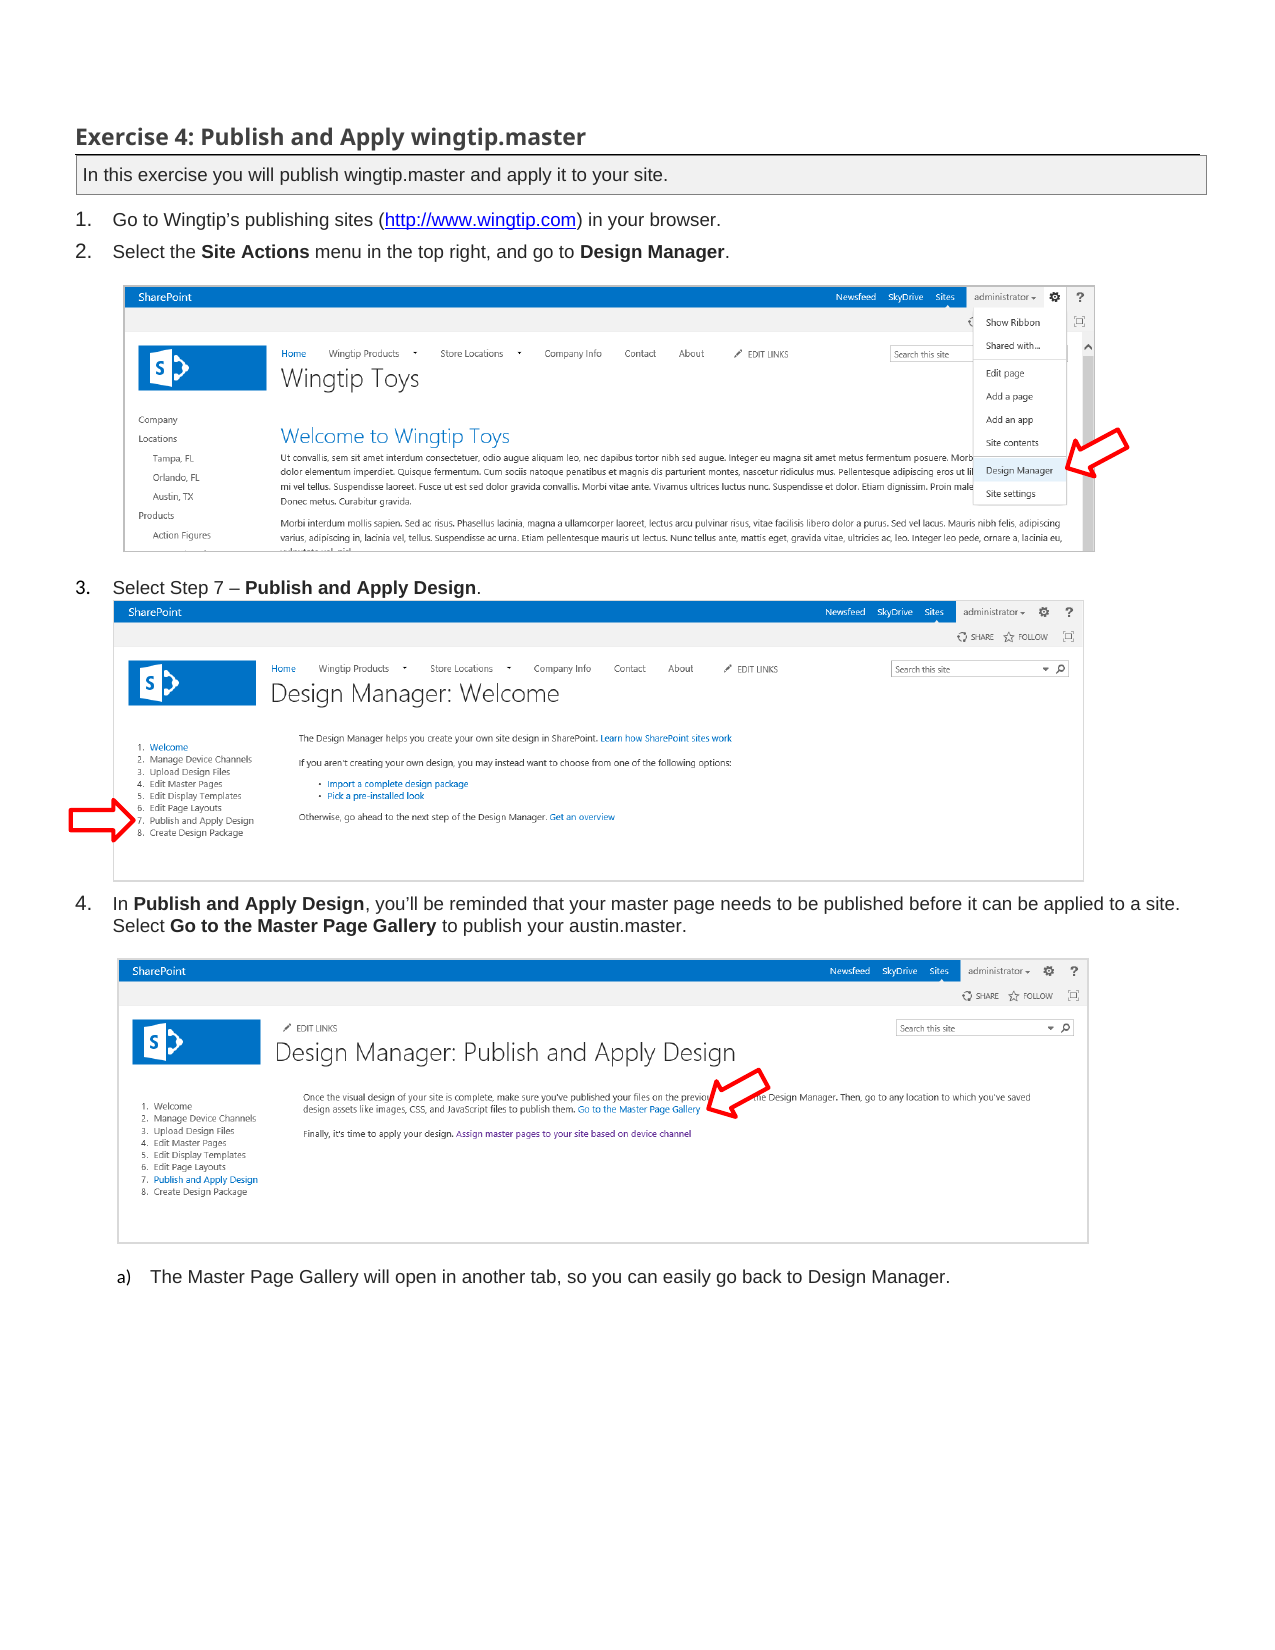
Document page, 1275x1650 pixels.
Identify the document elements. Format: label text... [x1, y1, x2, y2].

list In Publish and Apply Design, you’ll be reminded that your master page needs to be published before it can be applied to a site. Select Go to the Master Page Gallery to publish your austin.master. [75, 890, 1200, 936]
list Go to Wingtip’s publishing sites (http://www.wingtip.com) in your browser. [75, 207, 1200, 231]
text The Master Page Gallery will open in another tab, so you can easily go back to Design Manager. [117, 1266, 1200, 1288]
picture [125, 287, 1094, 551]
picture [114, 601, 1083, 880]
picture [119, 960, 1087, 1242]
subtitle Exercise 4: Publish and Apply wingtip.master [75, 121, 1200, 154]
list Select the Site Actions menu in the top right, and go to Design Manager. [75, 239, 1200, 263]
text In this exercise you will publish wingtip.master and apply it to your site. [77, 156, 1206, 194]
